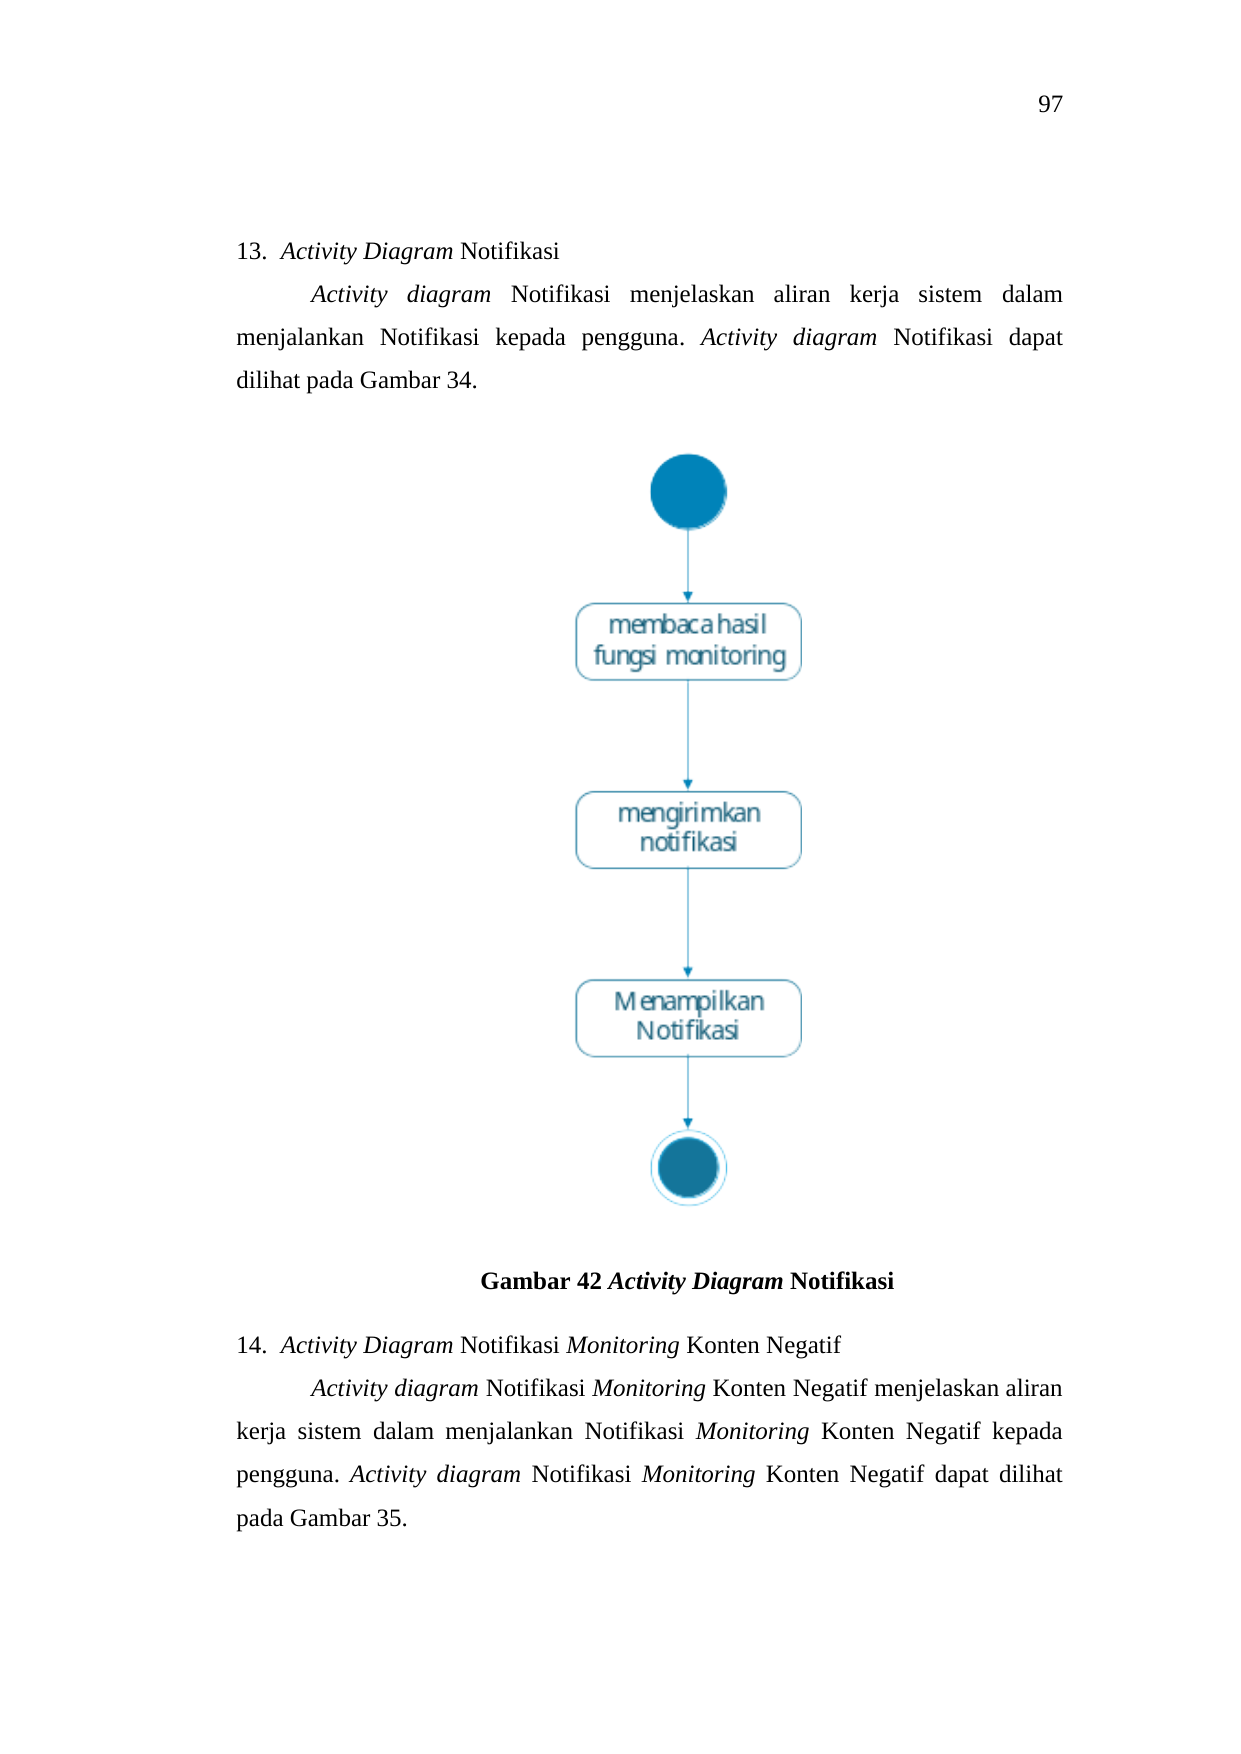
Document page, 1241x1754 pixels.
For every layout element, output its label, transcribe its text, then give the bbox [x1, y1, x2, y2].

text Activity diagram Notifikasi menjelaskan aliran kerja sistem dalam menjalankan Notifikasi kepada pengguna. Activity diagram Notifikasi dapat dilihat pada Gambar 34. [236, 279, 1063, 394]
list Activity Diagram Notifikasi Monitoring Konten Negatif [236, 1330, 1063, 1359]
list Activity Diagram Notifikasi [236, 236, 1063, 265]
text Activity diagram Notifikasi Monitoring Konten Negatif menjelaskan aliran kerja sistem dalam menjalankan Notifikasi Monitoring Konten Negatif kepada pengguna. Activity diagram Notifikasi Monitoring Konten Negatif dapat dilihat pada Gambar 35. [236, 1373, 1063, 1531]
